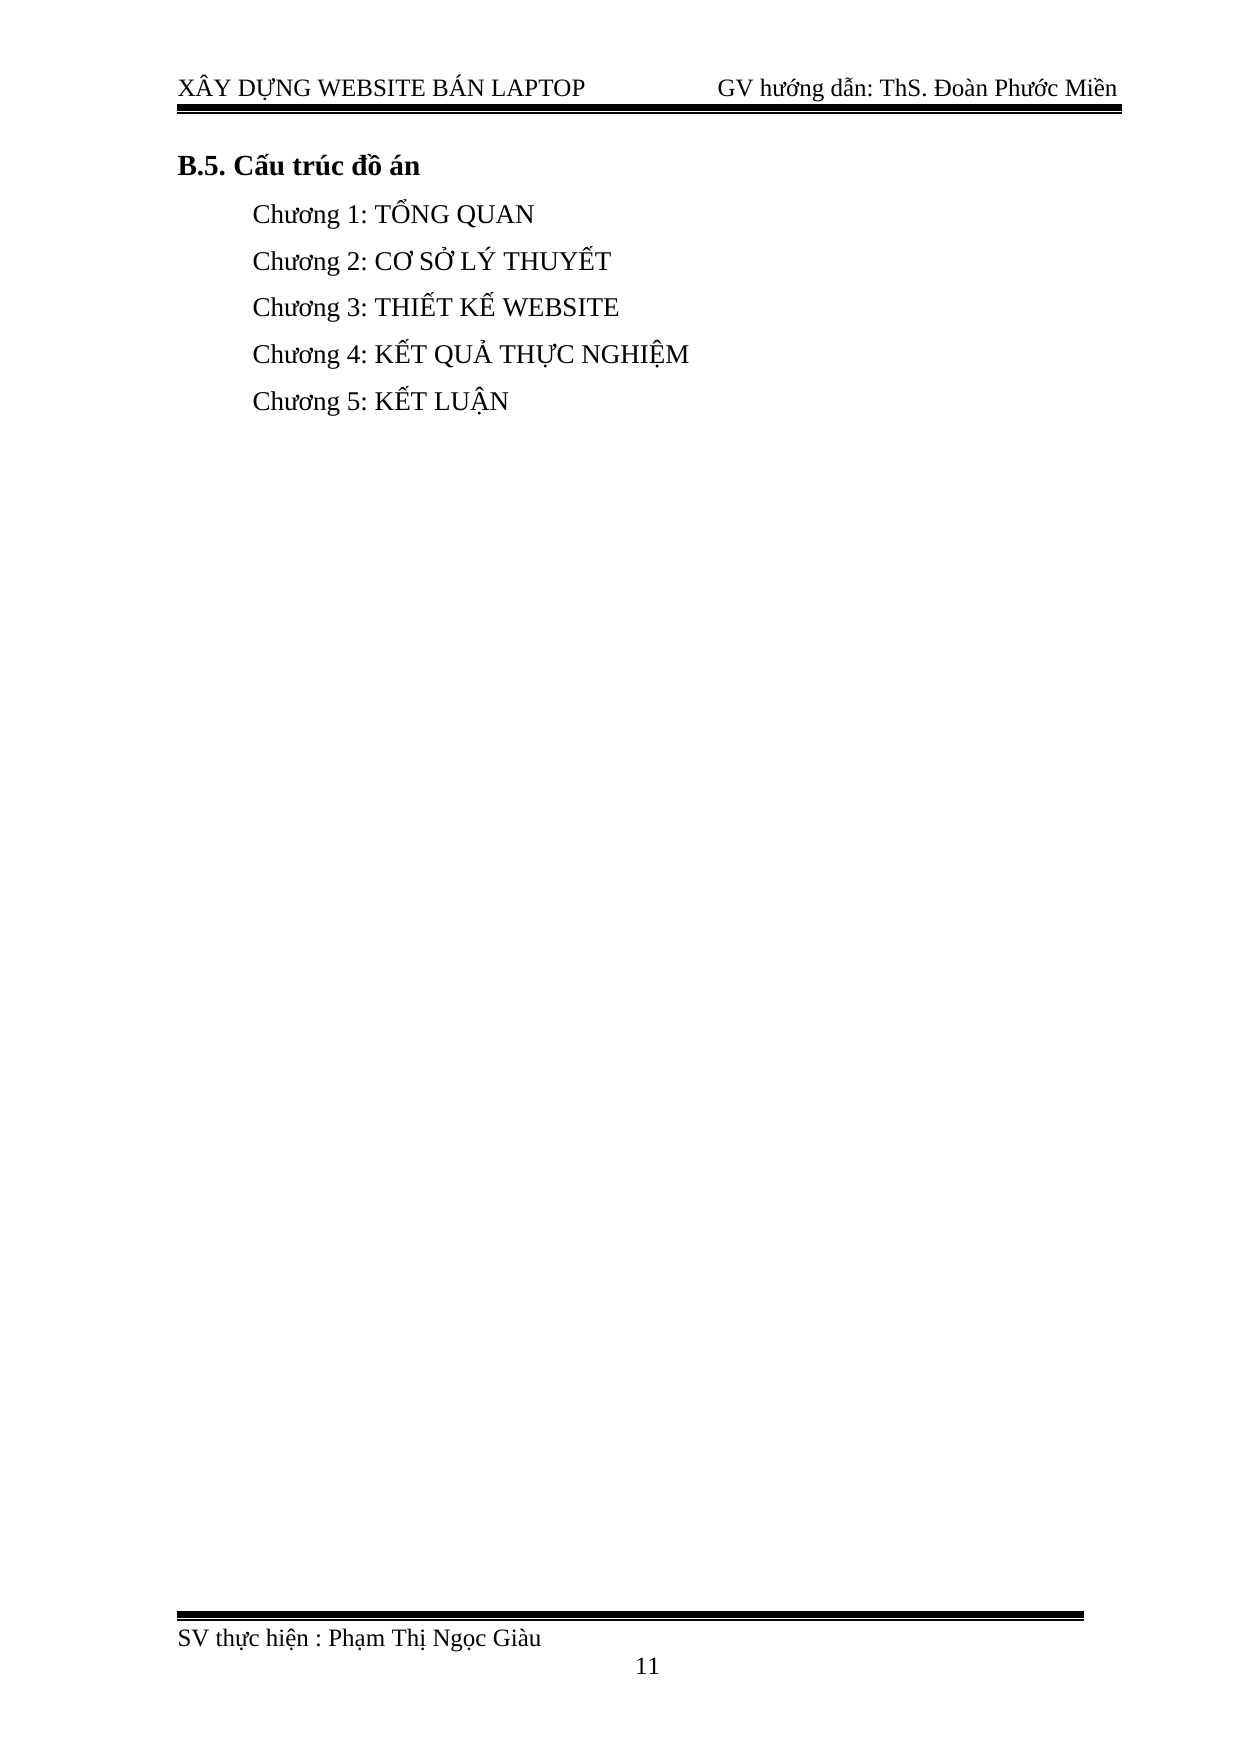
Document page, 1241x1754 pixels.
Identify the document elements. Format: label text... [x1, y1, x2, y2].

text Chương 2: CƠ SỞ LÝ THUYẾT [177, 245, 1122, 276]
text Chương 4: KẾT QUẢ THỰC NGHIỆM [177, 338, 1122, 369]
text Chương 1: TỔNG QUAN [177, 198, 1122, 229]
text Chương 5: KẾT LUẬN [177, 385, 1122, 416]
subtitle B.5. Cấu trúc đồ án [177, 148, 1122, 181]
text Chương 3: THIẾT KẾ WEBSITE [177, 291, 1122, 323]
